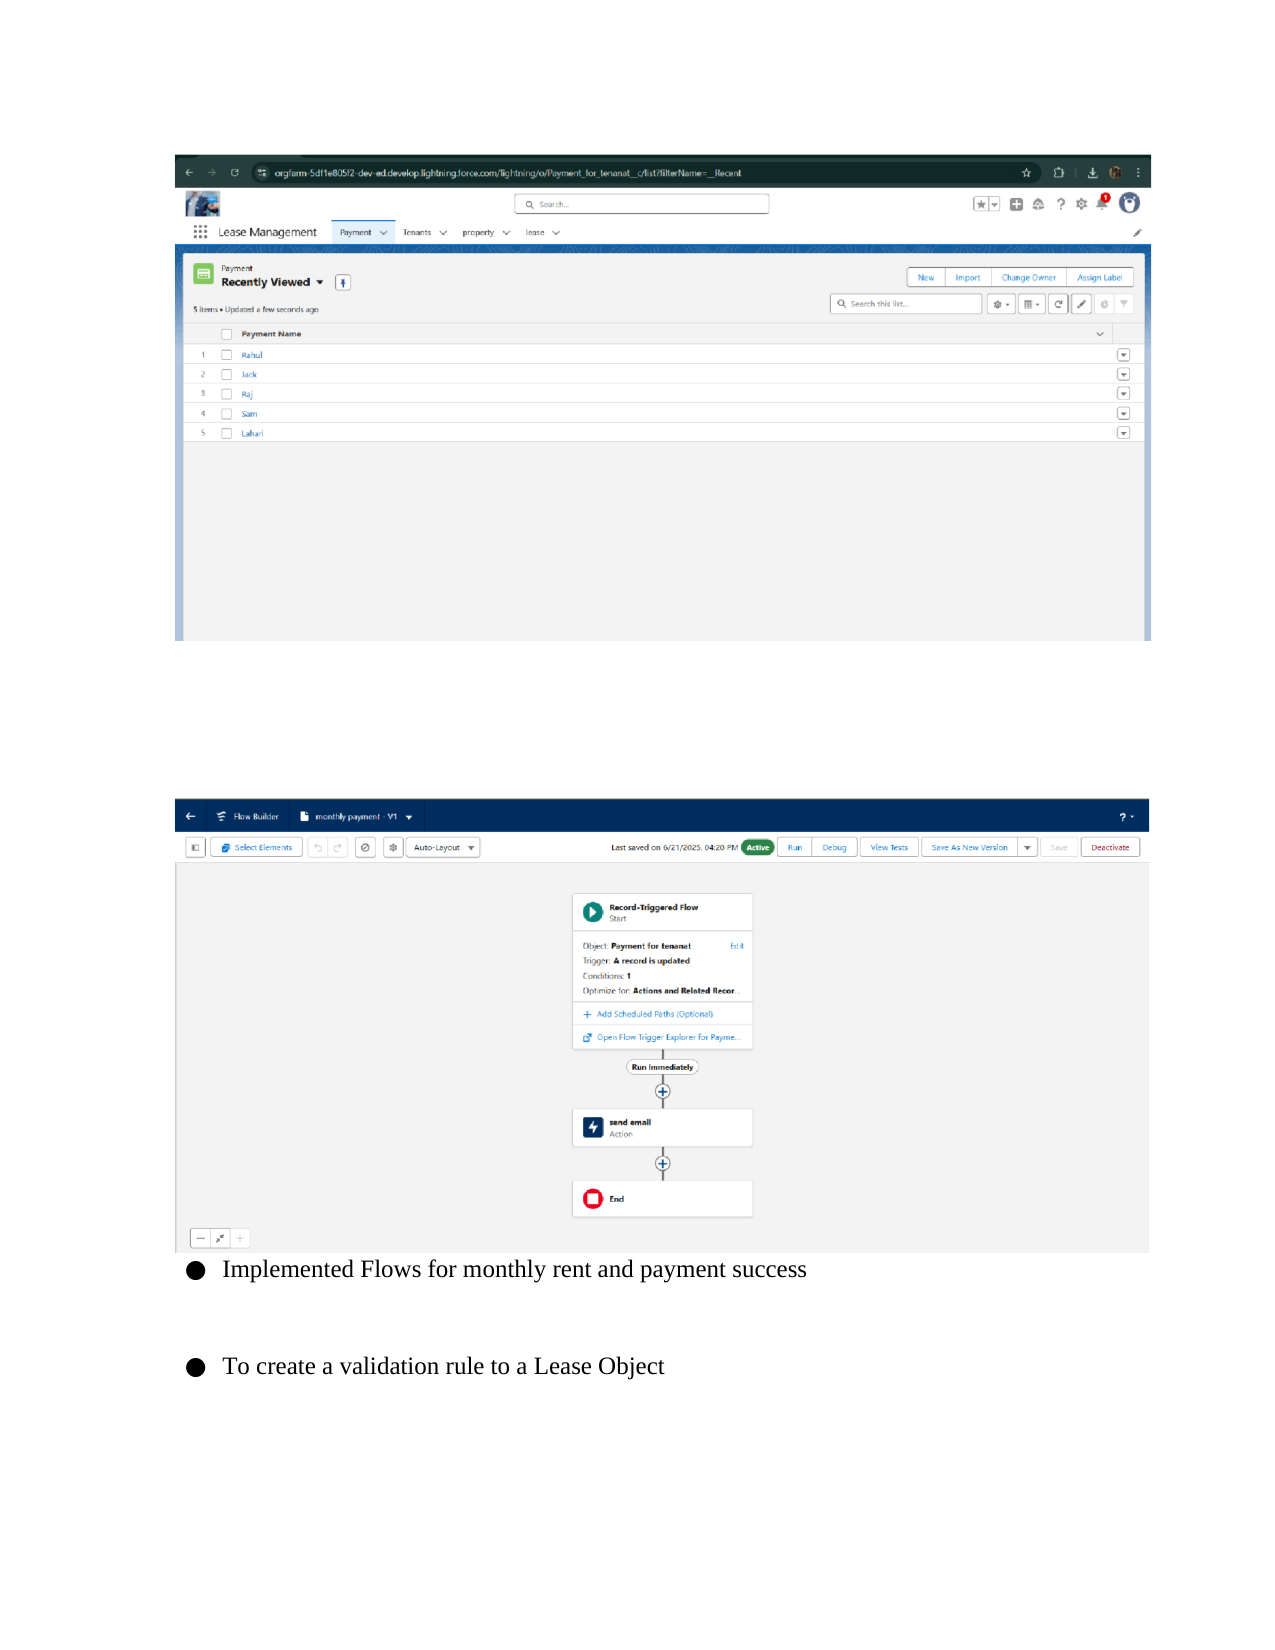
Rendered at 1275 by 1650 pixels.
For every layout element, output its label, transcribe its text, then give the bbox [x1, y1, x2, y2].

list To create a validation rule to a Lease Object [184, 1350, 1200, 1382]
picture [174, 154, 1152, 641]
picture [174, 798, 1150, 1253]
